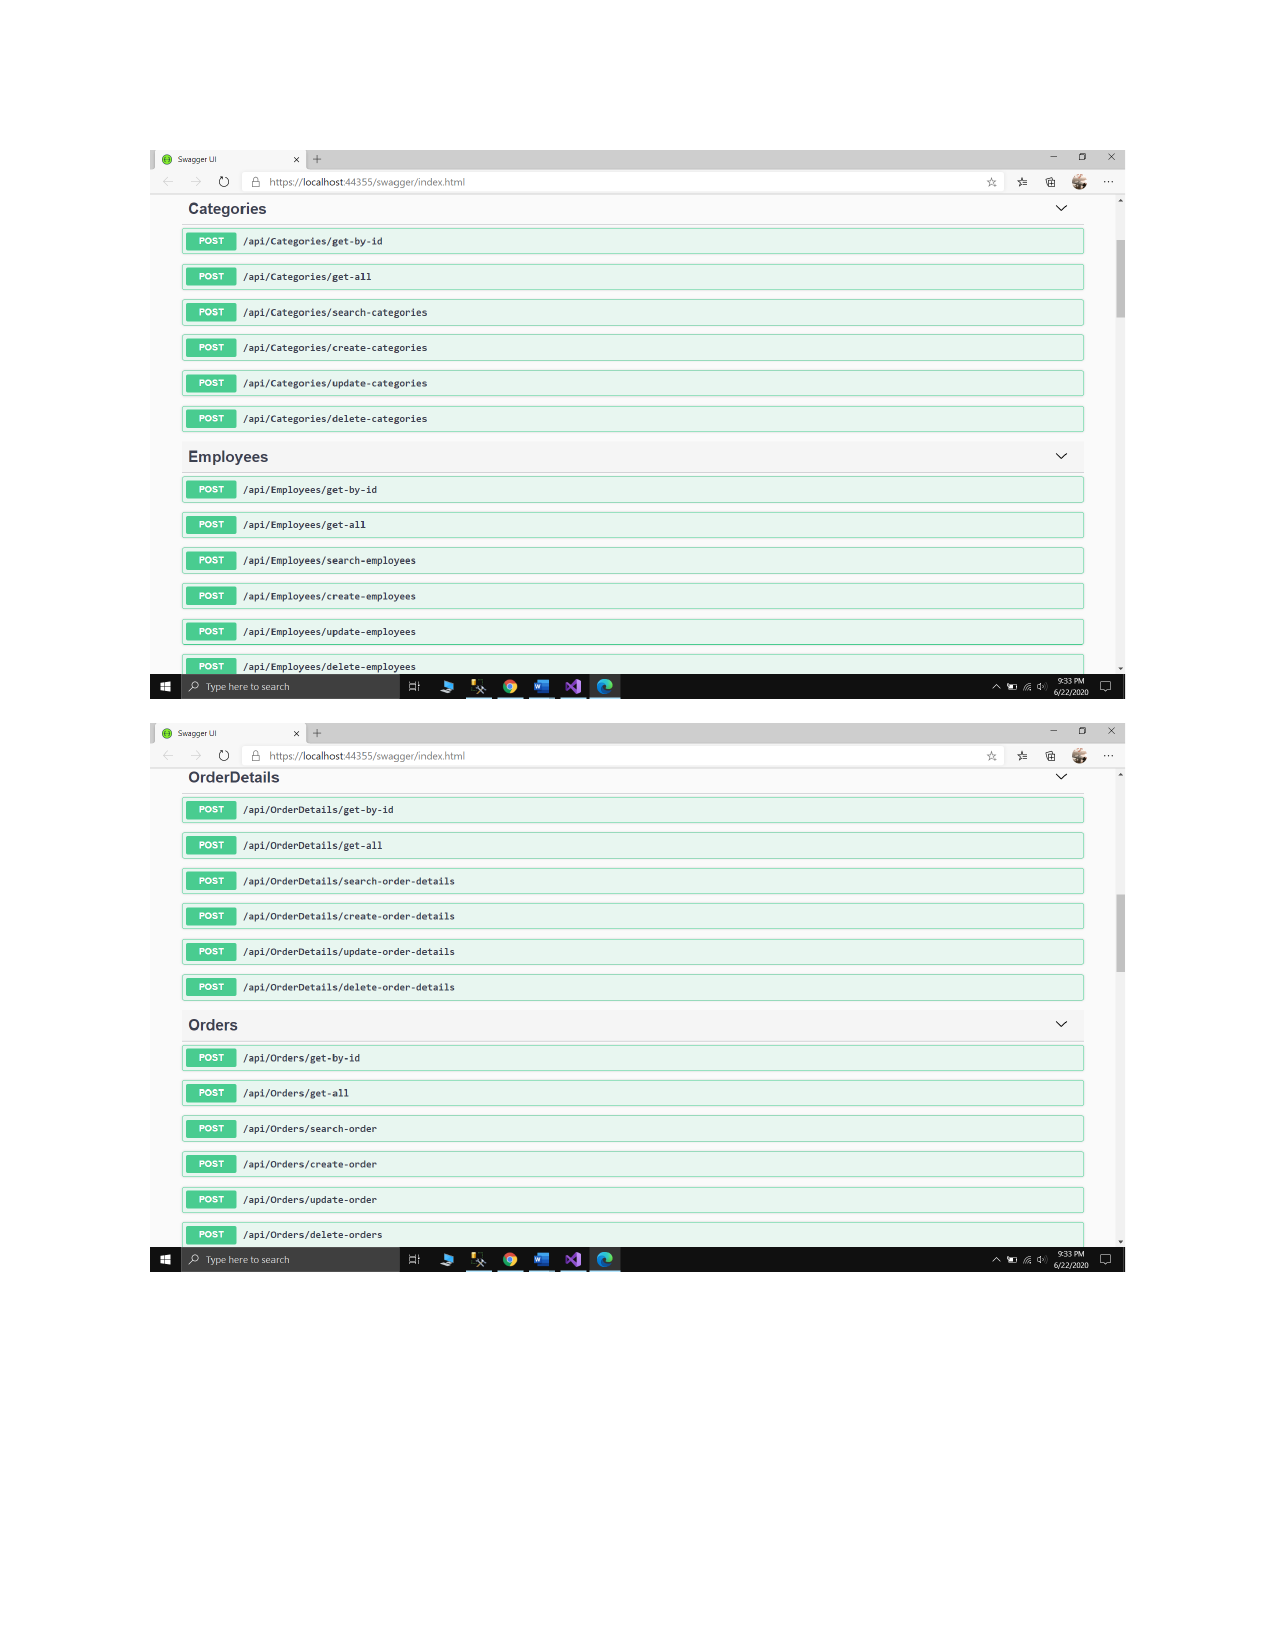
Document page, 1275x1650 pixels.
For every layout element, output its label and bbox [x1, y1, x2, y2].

picture [150, 150, 1125, 699]
picture [150, 723, 1125, 1272]
